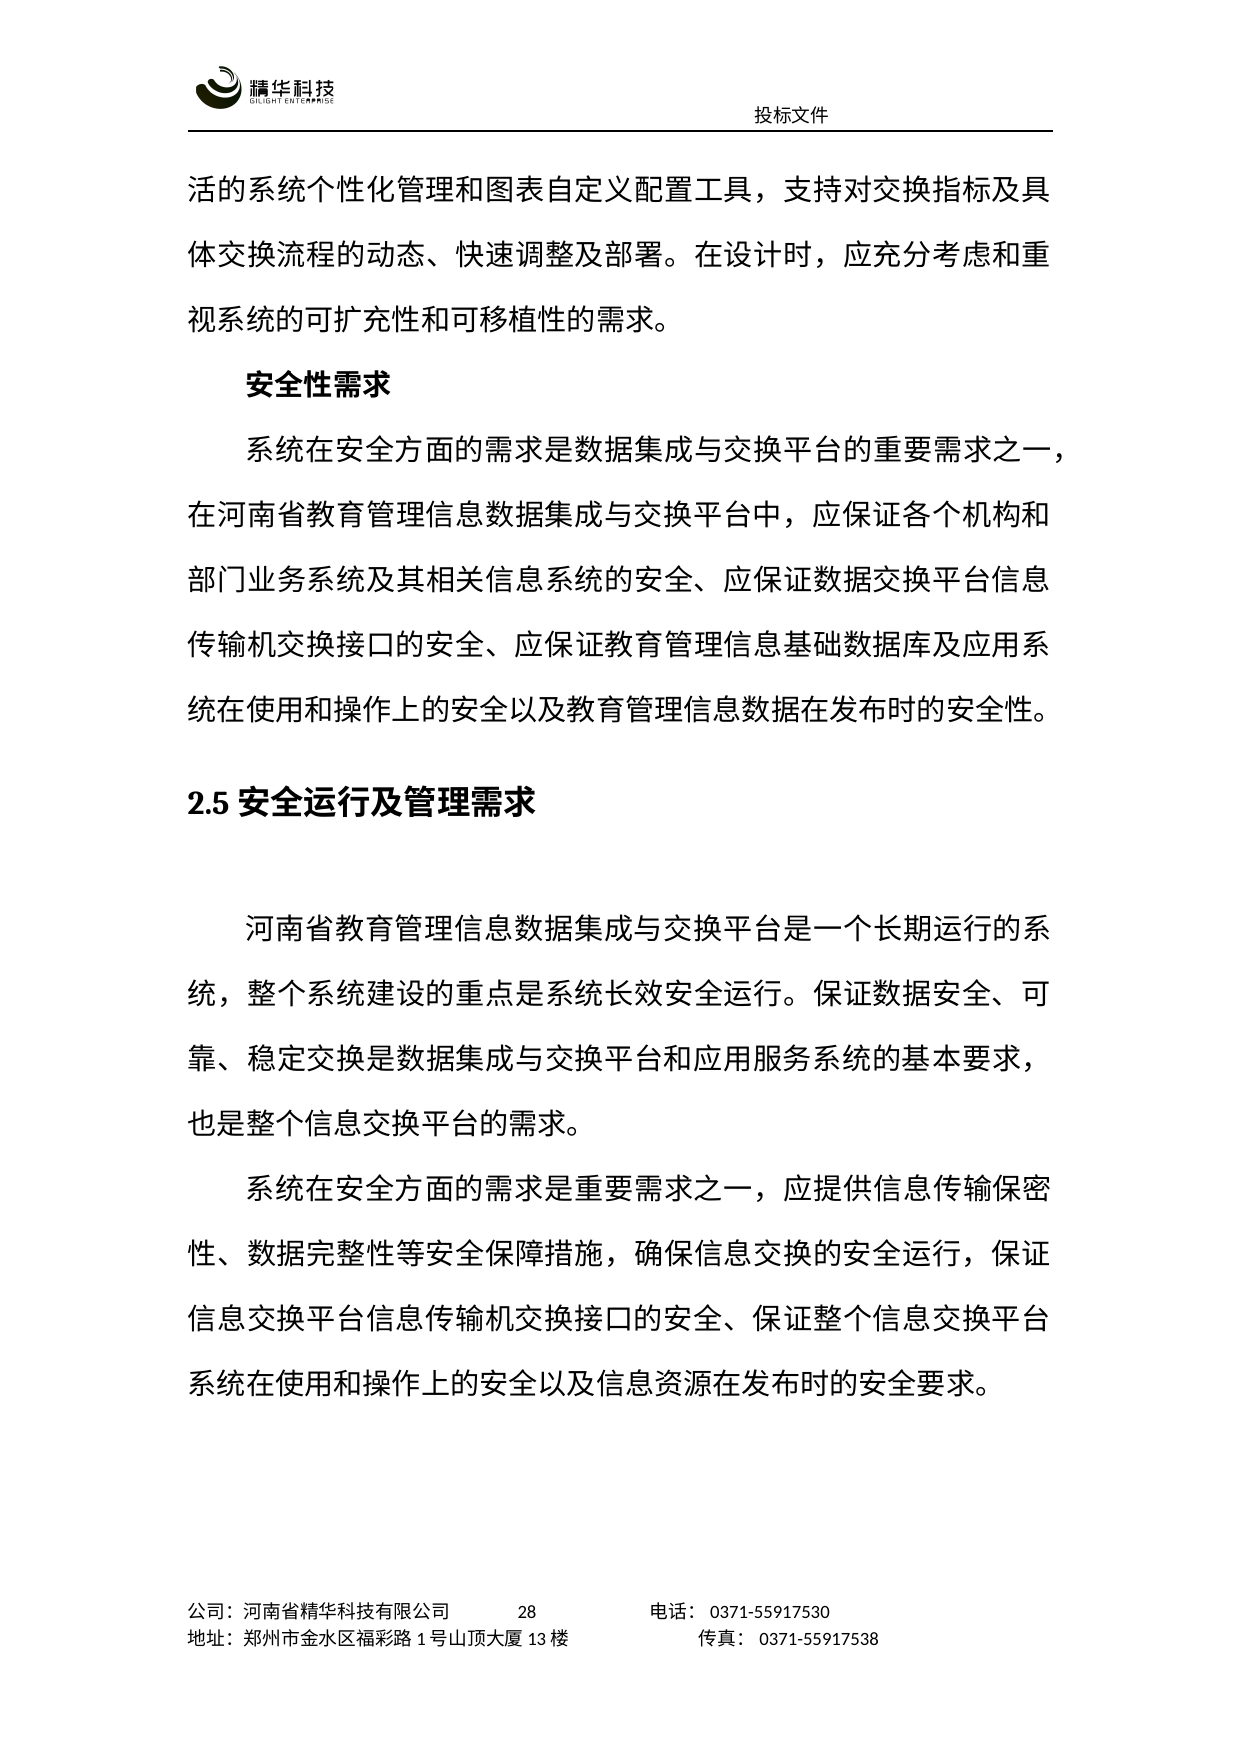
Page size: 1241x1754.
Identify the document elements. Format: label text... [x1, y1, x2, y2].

subtitle 2.5 安全运行及管理需求 [187, 767, 1053, 832]
text 系统在安全方面的需求是数据集成与交换平台的重要需求之一，在河南省教育管理信息数据集成与交换平台中，应保证各个机构和部门业务系统及其相关信息系统的安全、应保证数据交换平台信息传输机交换接口的安全、应保证教育管理信息基础数据库及应用系统在使用和操作上的安全以及教育管理信息数据在发布时的安全性。 [187, 415, 1053, 740]
text 河南省教育管理信息数据集成与交换平台是一个长期运行的系统，整个系统建设的重点是系统长效安全运行。保证数据安全、可靠、稳定交换是数据集成与交换平台和应用服务系统的基本要求，也是整个信息交换平台的需求。 [187, 894, 1053, 1154]
text 系统在安全方面的需求是重要需求之一，应提供信息传输保密性、数据完整性等安全保障措施，确保信息交换的安全运行，保证信息交换平台信息传输机交换接口的安全、保证整个信息交换平台系统在使用和操作上的安全以及信息资源在发布时的安全要求。 [187, 1154, 1053, 1414]
text 安全性需求 [187, 350, 1053, 415]
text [187, 155, 1053, 350]
